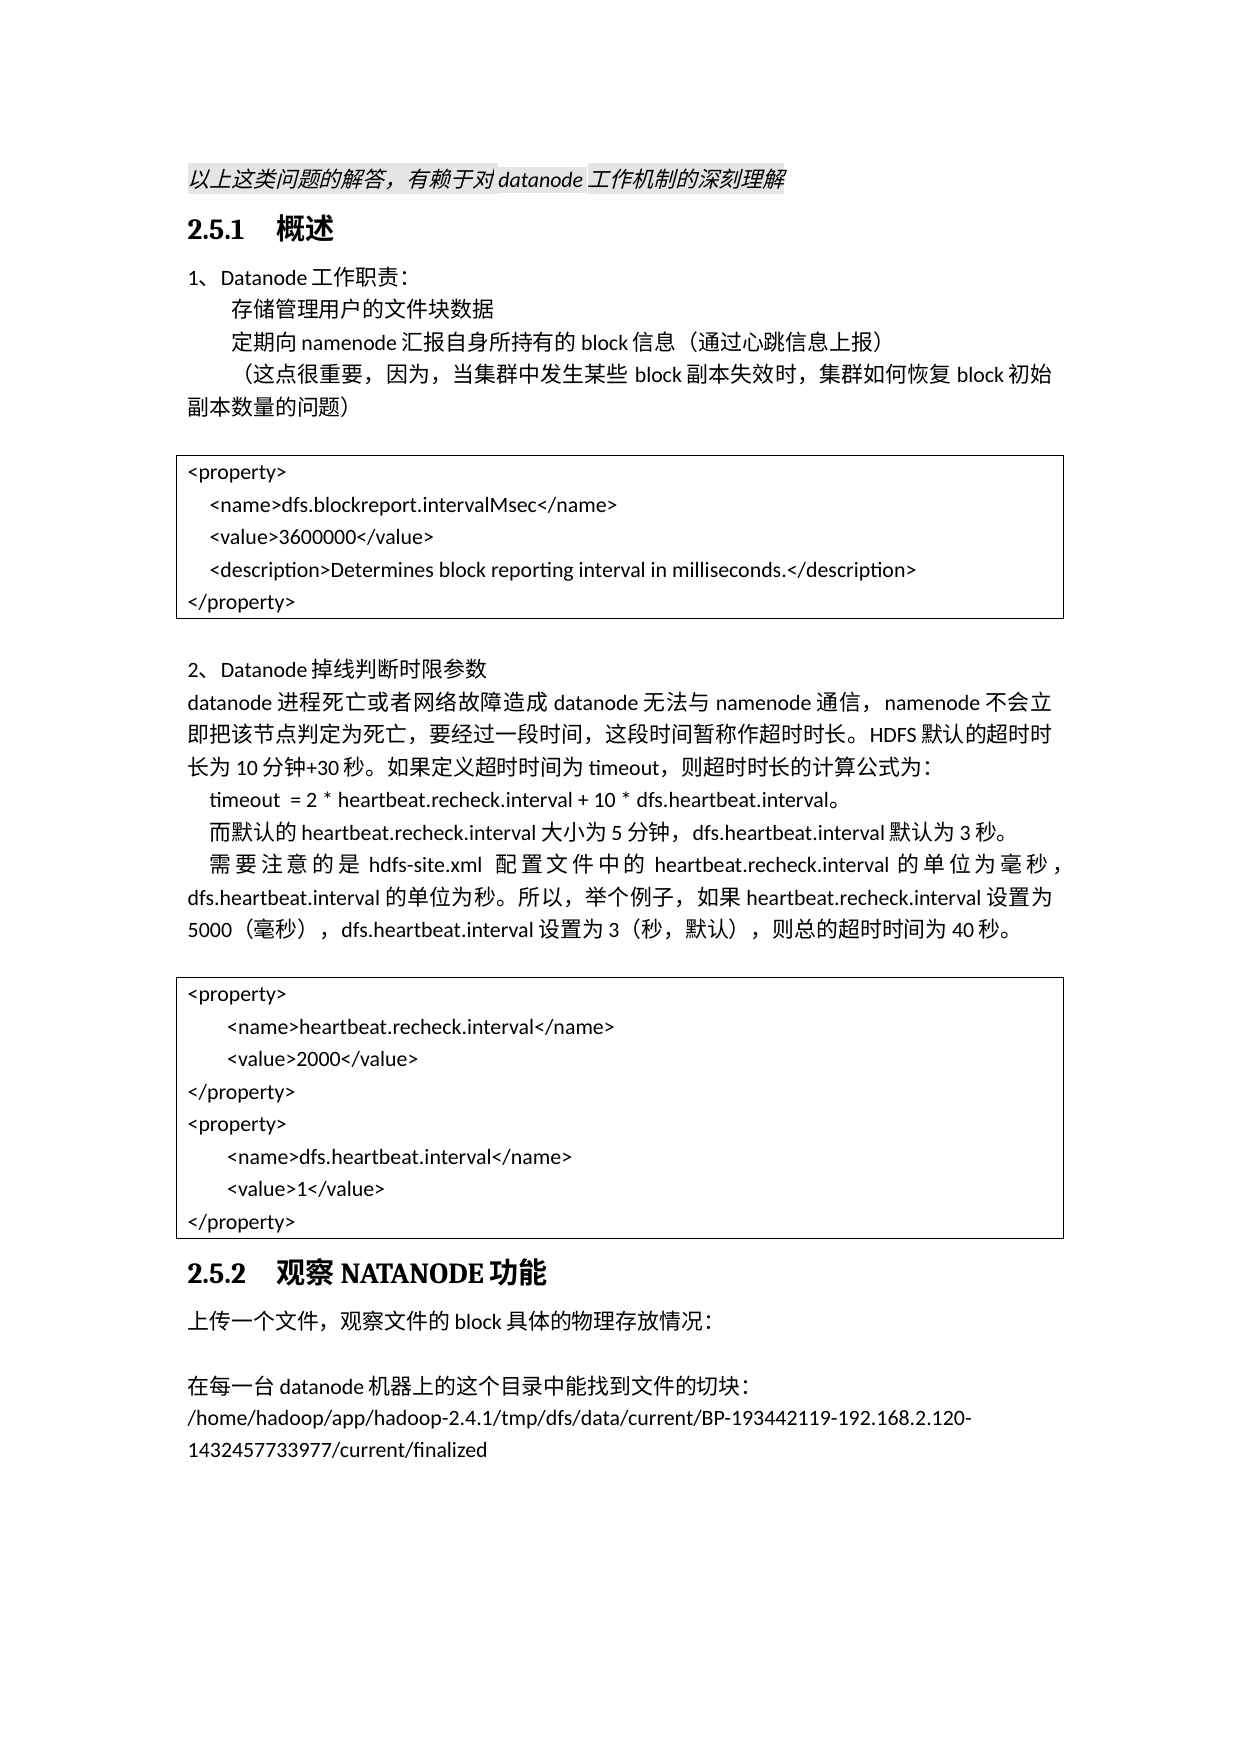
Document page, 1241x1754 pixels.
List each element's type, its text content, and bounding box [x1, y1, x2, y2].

subtitle 概述 [187, 194, 1053, 259]
text 需要注意的是hdfs-site.xml 配置文件中的heartbeat.recheck.interval的单位为毫秒，dfs.heartbeat.interval的单位为秒。所以，举个例子，如果heartbeat.recheck.interval设置为5000（毫秒），dfs.heartbeat.interval设置为3（秒，默认），则总的超时时间为40秒。 [187, 847, 1053, 944]
text 2、Datanode掉线判断时限参数 [187, 652, 1053, 684]
text 上传一个文件，观察文件的block具体的物理存放情况： [187, 1304, 1053, 1336]
text /home/hadoop/app/hadoop-2.4.1/tmp/dfs/data/current/BP-193442119-192.168.2.120-1432457733977/current/finalized [187, 1401, 1053, 1466]
text 以上这类问题的解答，有赖于对datanode工作机制的深刻理解 [187, 162, 1053, 194]
text timeout = 2 * heartbeat.recheck.interval + 10 * dfs.heartbeat.interval。 [187, 782, 1053, 814]
text 而默认的heartbeat.recheck.interval 大小为5分钟，dfs.heartbeat.interval默认为3秒。 [187, 814, 1053, 847]
text 存储管理用户的文件块数据 [187, 292, 1053, 324]
table_header <property> <name>dfs.blockreport.intervalMsec</name> <value>3600000</value> <description>Determines block reporting interval in milliseconds.</description> </property> [177, 456, 1063, 618]
text 定期向namenode汇报自身所持有的block信息（通过心跳信息上报） [187, 324, 1053, 357]
text datanode进程死亡或者网络故障造成datanode无法与namenode通信，namenode不会立即把该节点判定为死亡，要经过一段时间，这段时间暂称作超时时长。HDFS默认的超时时长为10分钟+30秒。如果定义超时时间为timeout，则超时时长的计算公式为： [187, 684, 1053, 782]
text 在每一台datanode机器上的这个目录中能找到文件的切块： [187, 1369, 1053, 1401]
text 1、Datanode工作职责： [187, 259, 1053, 292]
table_header <property> <name>heartbeat.recheck.interval</name> <value>2000</value> </property> <property> <name>dfs.heartbeat.interval</name> <value>1</value> </property> [177, 978, 1063, 1238]
subtitle 观察NATANODE功能 [187, 1239, 1053, 1304]
text （这点很重要，因为，当集群中发生某些block副本失效时，集群如何恢复block初始副本数量的问题） [187, 357, 1053, 422]
